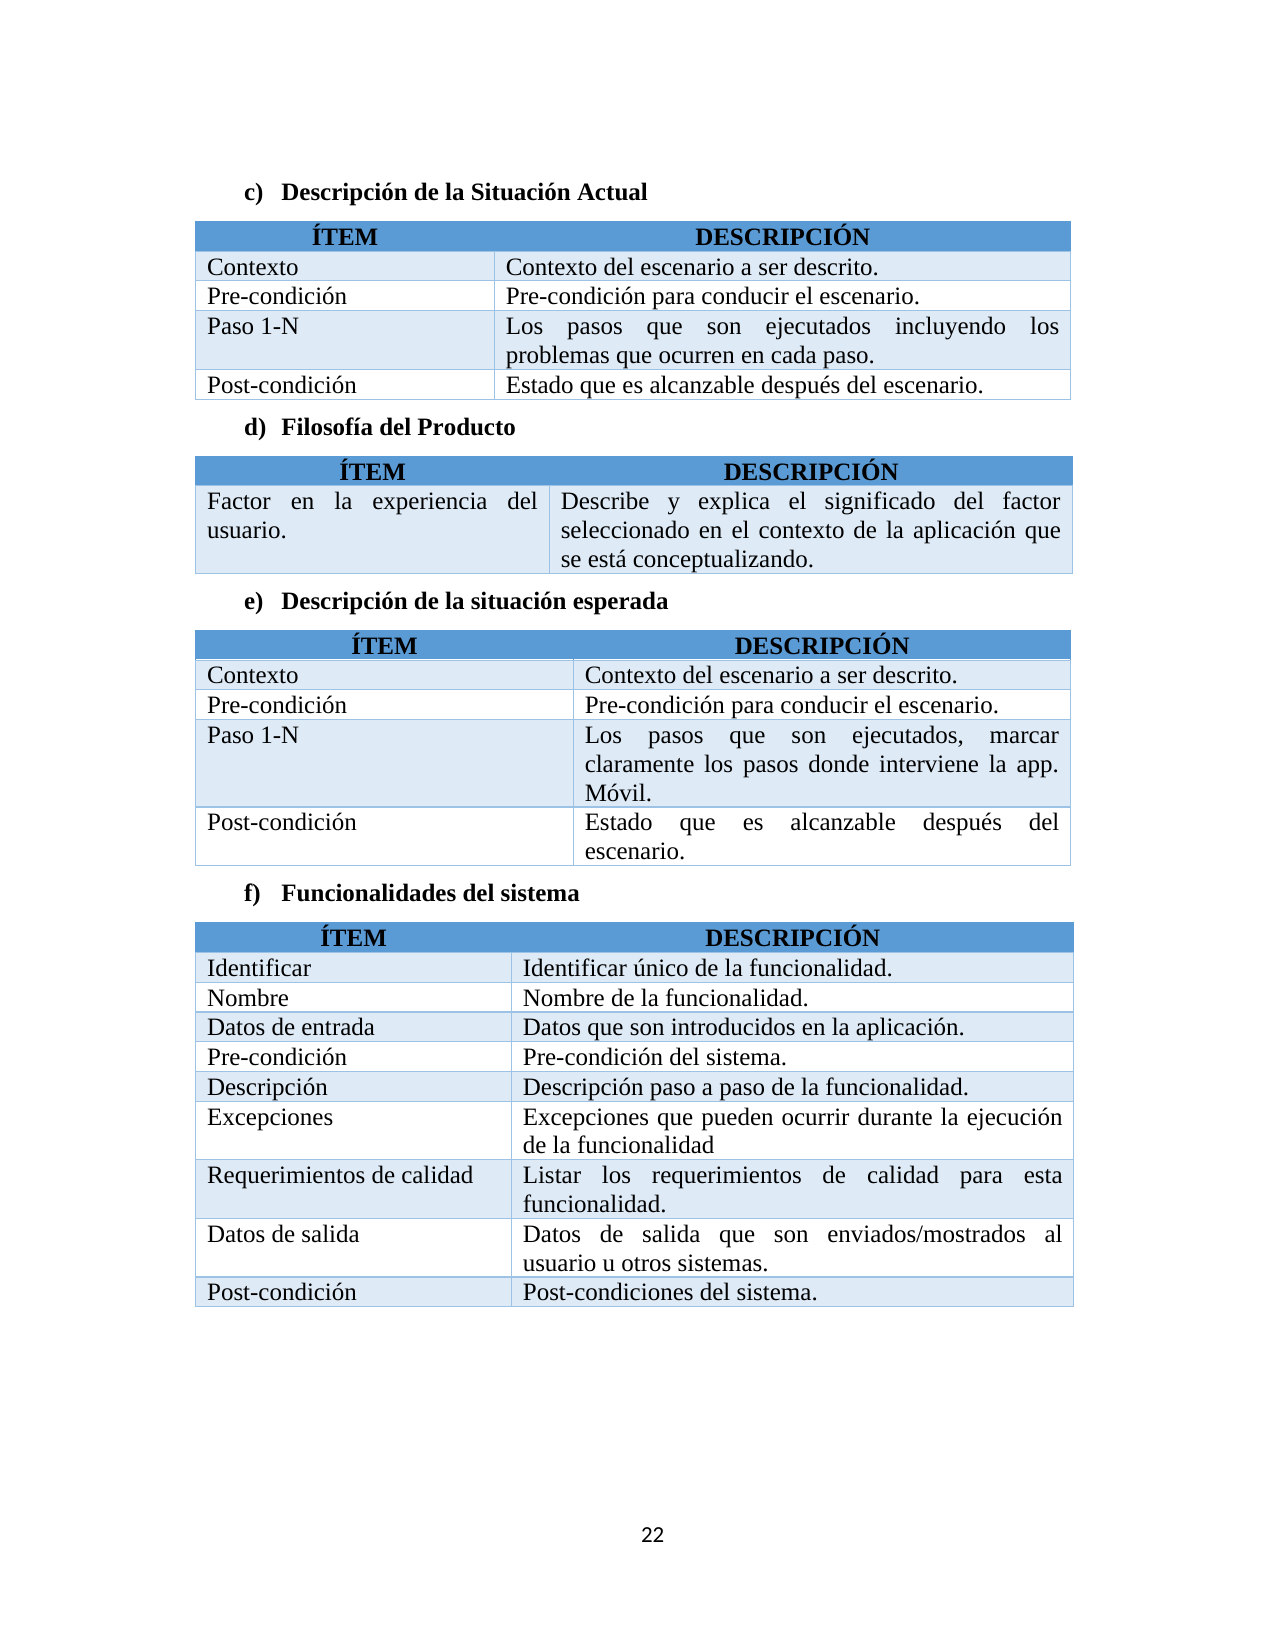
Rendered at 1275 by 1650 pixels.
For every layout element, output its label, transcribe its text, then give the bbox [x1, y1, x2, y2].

table_cell Estado que es alcanzable después del escenario. [495, 370, 1070, 398]
table_cell Describe y explica el significado del factor seleccionado en el contexto de la aplicación que se está conceptualizando. [550, 486, 1072, 573]
table_header ÍTEM [196, 631, 573, 659]
table_cell Paso 1-N [196, 720, 573, 806]
table_cell Contexto del escenario a ser descrito. [495, 252, 1070, 280]
table_cell Datos de entrada [196, 1013, 511, 1041]
table_cell Identificar único de la funcionalidad. [512, 953, 1073, 982]
table_cell Los pasos que son ejecutados, marcar claramente los pasos donde interviene la app. Móvil. [574, 720, 1070, 806]
table_cell Pre-condición [196, 1042, 511, 1071]
table_cell Pre-condición [196, 690, 573, 719]
table_cell Requerimientos de calidad [196, 1160, 511, 1218]
table_header DESCRIPCIÓN [574, 631, 1070, 659]
table_cell Descripción paso a paso de la funcionalidad. [512, 1072, 1073, 1101]
table_cell Post-condición [196, 370, 494, 398]
table_cell Factor en la experiencia del usuario. [196, 486, 549, 573]
table_cell Descripción [196, 1072, 511, 1101]
subtitle Filosofía del Producto [244, 412, 1098, 441]
table_cell Pre-condición para conducir el escenario. [495, 281, 1070, 310]
table_header DESCRIPCIÓN [512, 923, 1073, 952]
table_cell Identificar [196, 953, 511, 982]
table_header DESCRIPCIÓN [550, 457, 1072, 485]
table_cell Listar los requerimientos de calidad para esta funcionalidad. [512, 1160, 1073, 1218]
table_cell Nombre de la funcionalidad. [512, 983, 1073, 1011]
table_cell Datos de salida que son enviados/mostrados al usuario u otros sistemas. [512, 1219, 1073, 1276]
subtitle Descripción de la situación esperada [244, 586, 1098, 615]
table_header ÍTEM [196, 222, 494, 251]
table_cell Pre-condición del sistema. [512, 1042, 1073, 1071]
table_cell Pre-condición [196, 281, 494, 310]
table_cell Contexto del escenario a ser descrito. [574, 661, 1070, 689]
table_header ÍTEM [196, 457, 549, 485]
table_cell Contexto [196, 252, 494, 280]
table_cell Excepciones que pueden ocurrir durante la ejecución de la funcionalidad [512, 1102, 1073, 1159]
table_cell Post-condiciones del sistema. [512, 1278, 1073, 1306]
table_cell Datos de salida [196, 1219, 511, 1276]
table_cell Post-condición [196, 808, 573, 865]
table_cell Contexto [196, 661, 573, 689]
table_header ÍTEM [196, 923, 511, 952]
table_cell Nombre [196, 983, 511, 1011]
table_cell Estado que es alcanzable después del escenario. [574, 808, 1070, 865]
table_cell Pre-condición para conducir el escenario. [574, 690, 1070, 719]
table_cell Post-condición [196, 1278, 511, 1306]
subtitle Funcionalidades del sistema [244, 878, 1098, 907]
table_cell Paso 1-N [196, 311, 494, 369]
table_header DESCRIPCIÓN [495, 222, 1070, 251]
table_cell Datos que son introducidos en la aplicación. [512, 1013, 1073, 1041]
table_cell Los pasos que son ejecutados incluyendo los problemas que ocurren en cada paso. [495, 311, 1070, 369]
table_cell Excepciones [196, 1102, 511, 1159]
subtitle Descripción de la Situación Actual [244, 177, 1098, 206]
